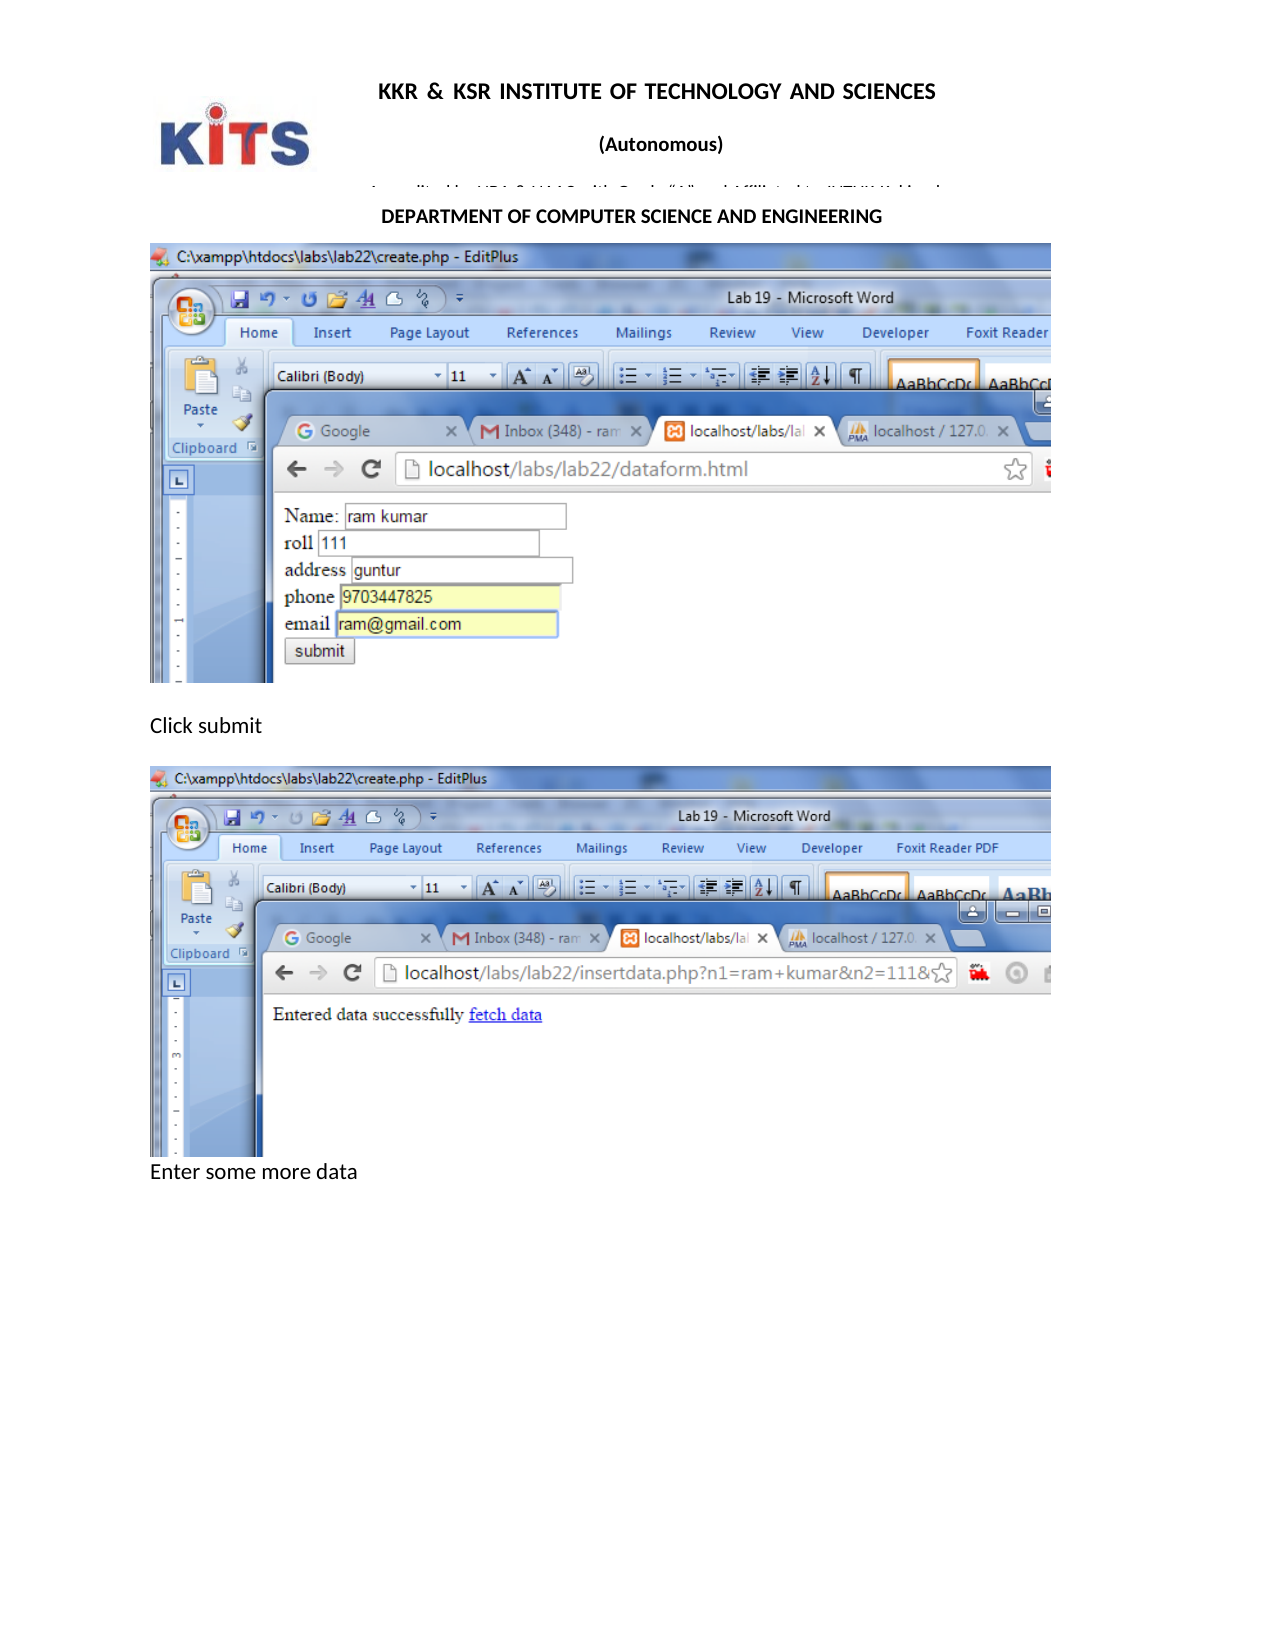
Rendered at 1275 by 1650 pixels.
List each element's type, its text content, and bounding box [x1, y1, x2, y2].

picture [150, 243, 1051, 683]
picture [150, 766, 1051, 1157]
text Enter some more data [150, 1157, 1125, 1185]
text Click submit [150, 711, 1125, 739]
picture [152, 96, 318, 172]
